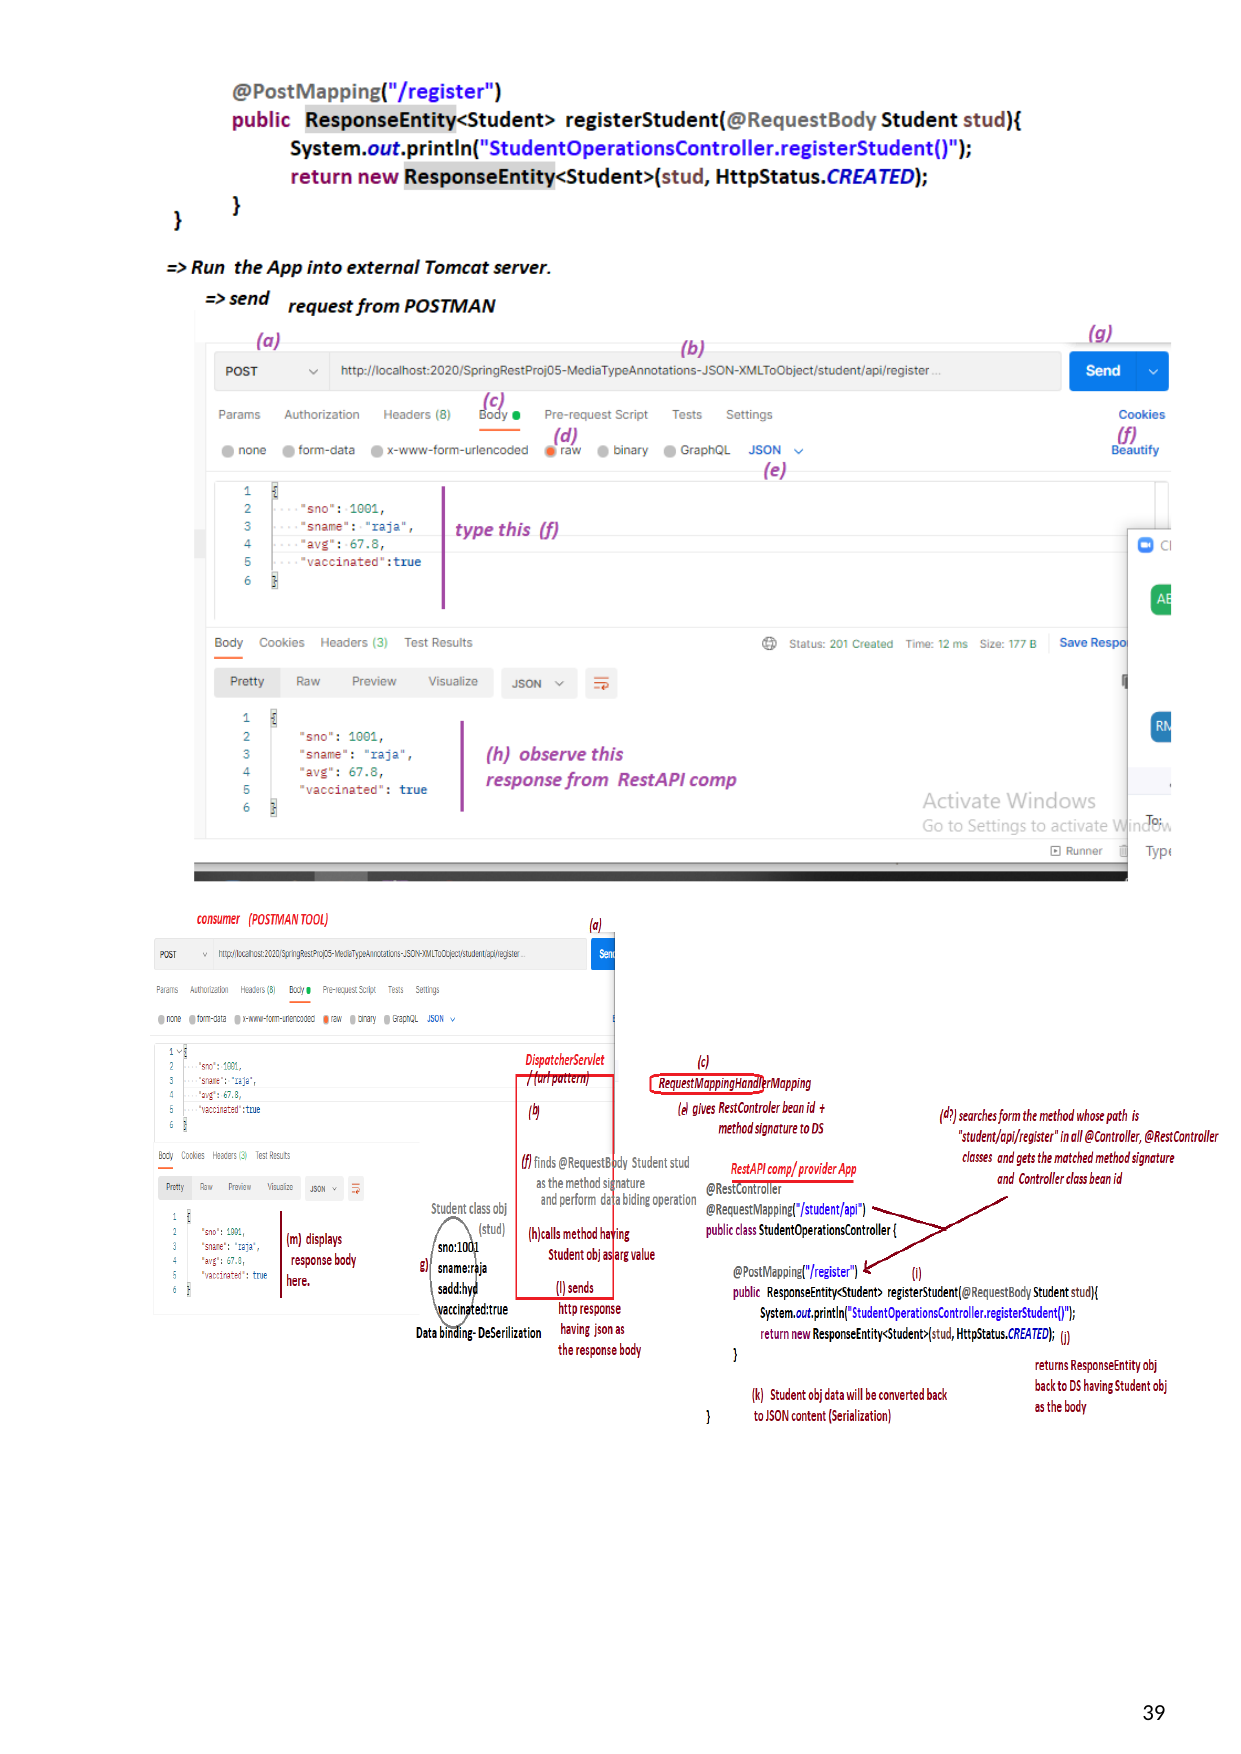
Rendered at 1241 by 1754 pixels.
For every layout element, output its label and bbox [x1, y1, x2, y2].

picture [150, 255, 1212, 888]
picture [150, 75, 1045, 237]
picture [150, 906, 1226, 1442]
